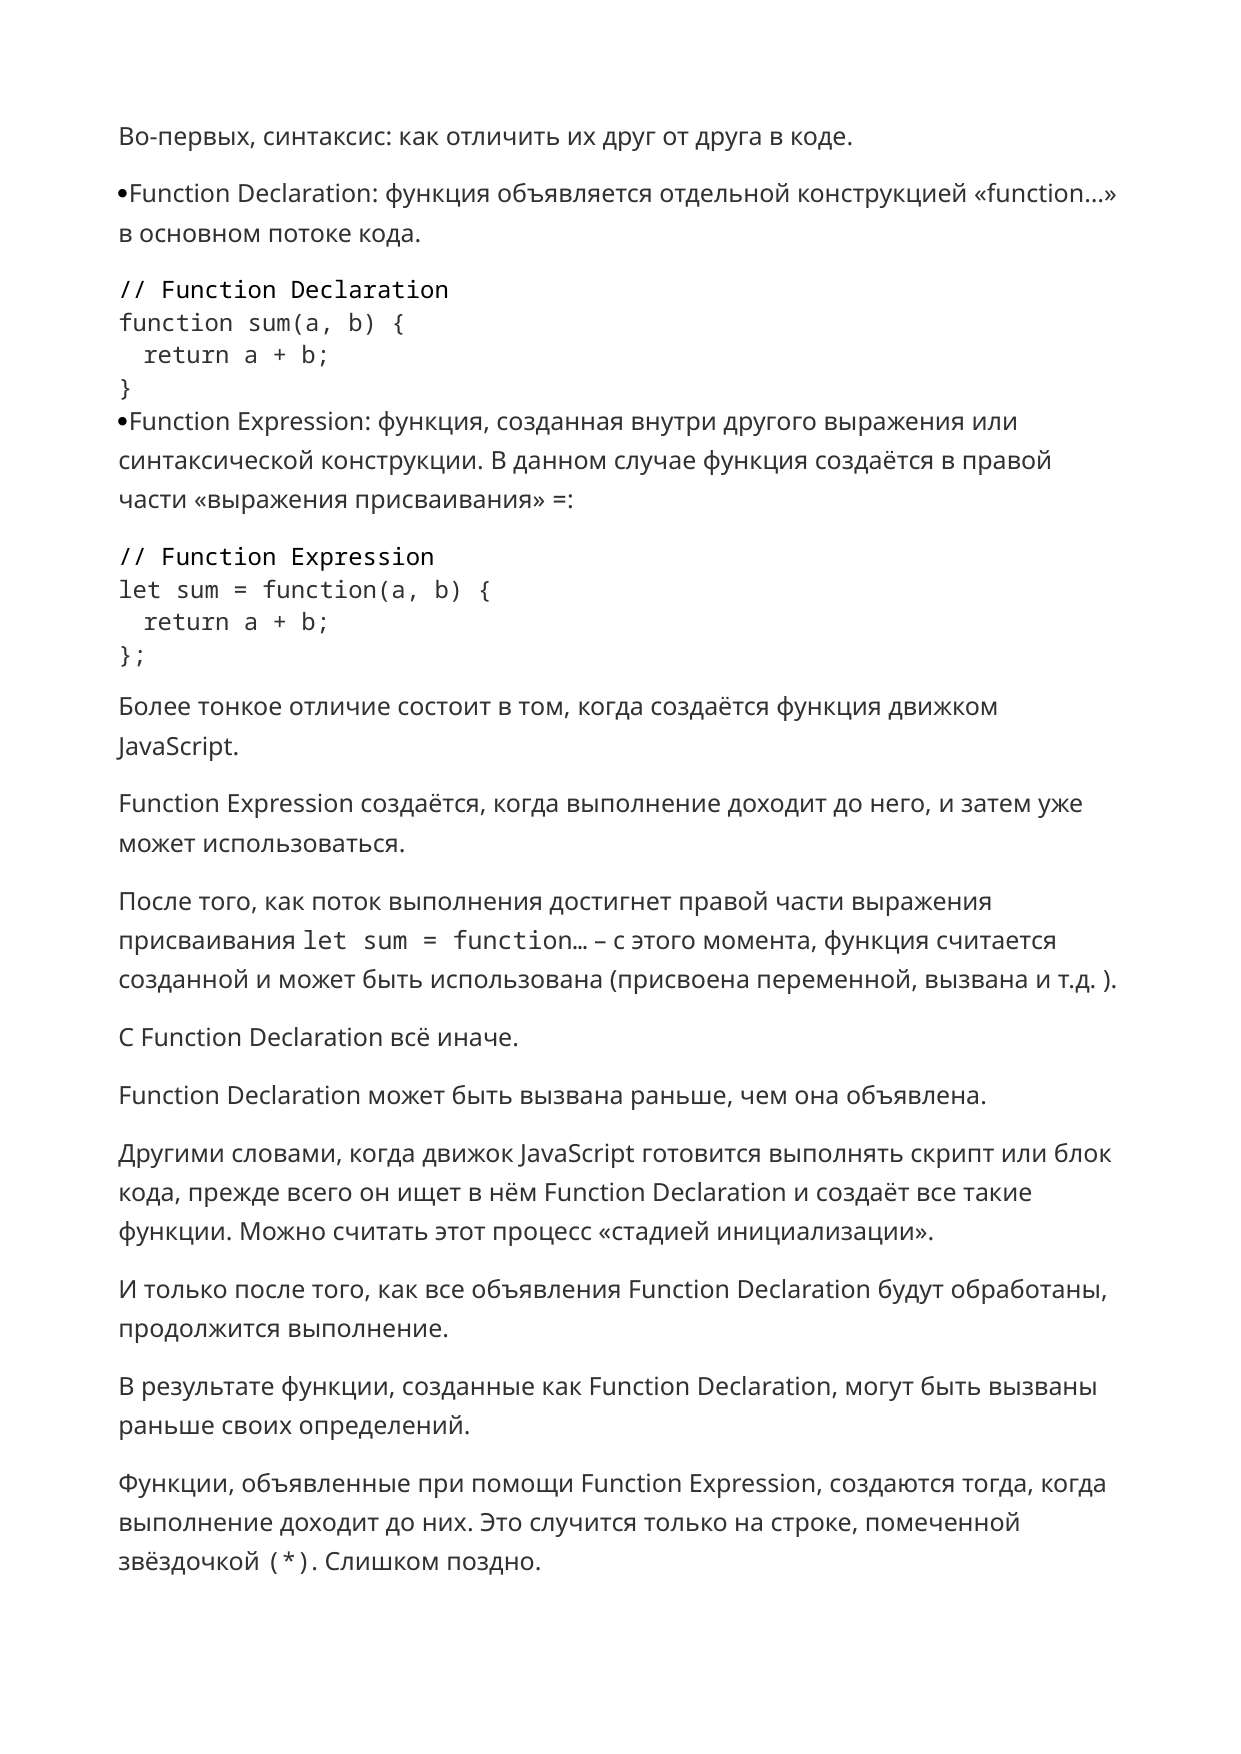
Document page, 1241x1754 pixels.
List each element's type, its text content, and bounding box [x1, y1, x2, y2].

text И только после того, как все объявления Function Declaration будут обработаны, продолжится выполнение. [118, 1271, 1122, 1345]
text С Function Declaration всё иначе. [118, 1019, 1122, 1053]
text Function Declaration может быть вызвана раньше, чем она объявлена. [118, 1077, 1122, 1111]
list }; [118, 638, 1122, 670]
list // Function Expression [118, 540, 1122, 572]
text Функции, объявленные при помощи Function Expression, создаются тогда, когда выполнение доходит до них. Это случится только на строке, помеченной звёздочкой (*). Слишком поздно. [118, 1466, 1122, 1578]
text Более тонкое отличие состоит в том, когда создаётся функция движком JavaScript. [118, 689, 1122, 762]
list // Function Declaration [118, 273, 1122, 306]
list Function Declaration: функция объявляется отдельной конструкцией «function…» в основном потоке кода. [118, 176, 1122, 249]
text Во-первых, синтаксис: как отличить их друг от друга в коде. [118, 118, 1122, 152]
text Другими словами, когда движок JavaScript готовится выполнять скрипт или блок кода, прежде всего он ищет в нём Function Declaration и создаёт все такие функции. Можно считать этот процесс «стадией инициализации». [118, 1135, 1122, 1248]
list } [118, 371, 1122, 403]
list return a + b; [118, 605, 1122, 638]
list let sum = function(a, b) { [118, 572, 1122, 605]
text Function Expression создаётся, когда выполнение доходит до него, и затем уже может использоваться. [118, 786, 1122, 859]
list return a + b; [118, 338, 1122, 371]
list Function Expression: функция, созданная внутри другого выражения или синтаксической конструкции. В данном случае функция создаётся в правой части «выражения присваивания» =: [118, 403, 1122, 516]
text В результате функции, созданные как Function Declaration, могут быть вызваны раньше своих определений. [118, 1368, 1122, 1442]
list function sum(a, b) { [118, 306, 1122, 338]
text После того, как поток выполнения достигнет правой части выражения присваивания let sum = function… – с этого момента, функция считается созданной и может быть использована (присвоена переменной, вызвана и т.д. ). [118, 883, 1122, 996]
